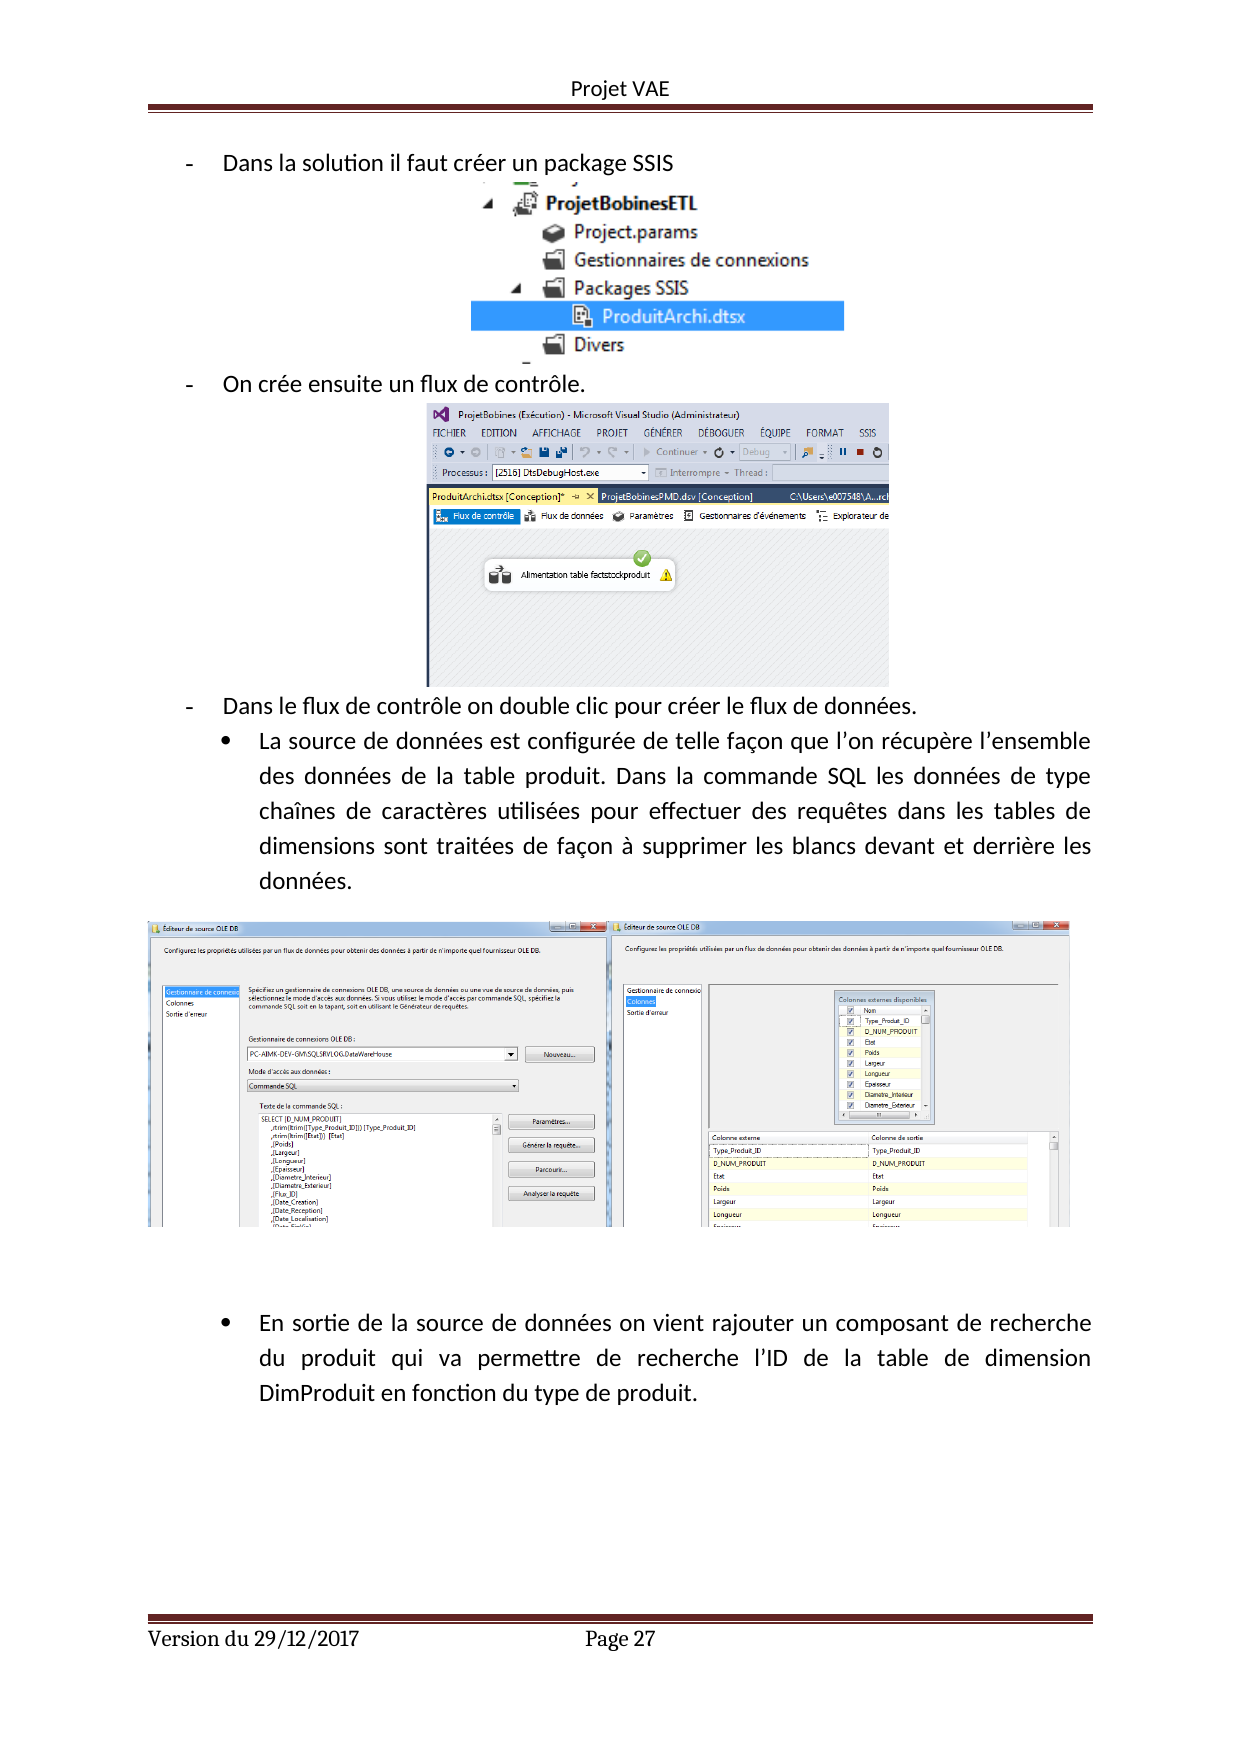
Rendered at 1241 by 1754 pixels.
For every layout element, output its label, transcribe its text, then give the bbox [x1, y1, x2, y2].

picture [471, 182, 845, 364]
list Dans le flux de contrôle on double clic pour créer le flux de données. [185, 691, 1093, 721]
list La source de données est configurée de telle façon que l’on récupère l’ensemble des données de la table produit. Dans la commande SQL les données de type chaînes de caractères utilisées pour effectuer des requêtes dans les tables de dimensions sont traitées de façon à supprimer les blancs devant et derrière les données. [221, 726, 1093, 896]
picture [426, 403, 889, 687]
list En sortie de la source de données on vient rajouter un composant de recherche du produit qui va permettre de recherche l’ID de la table de dimension DimProduit en fonction du type de produit. [221, 1307, 1093, 1408]
list On crée ensuite un flux de contrôle. [185, 368, 1093, 399]
picture [147, 921, 1070, 1227]
list Dans la solution il faut créer un package SSIS [185, 148, 1093, 178]
